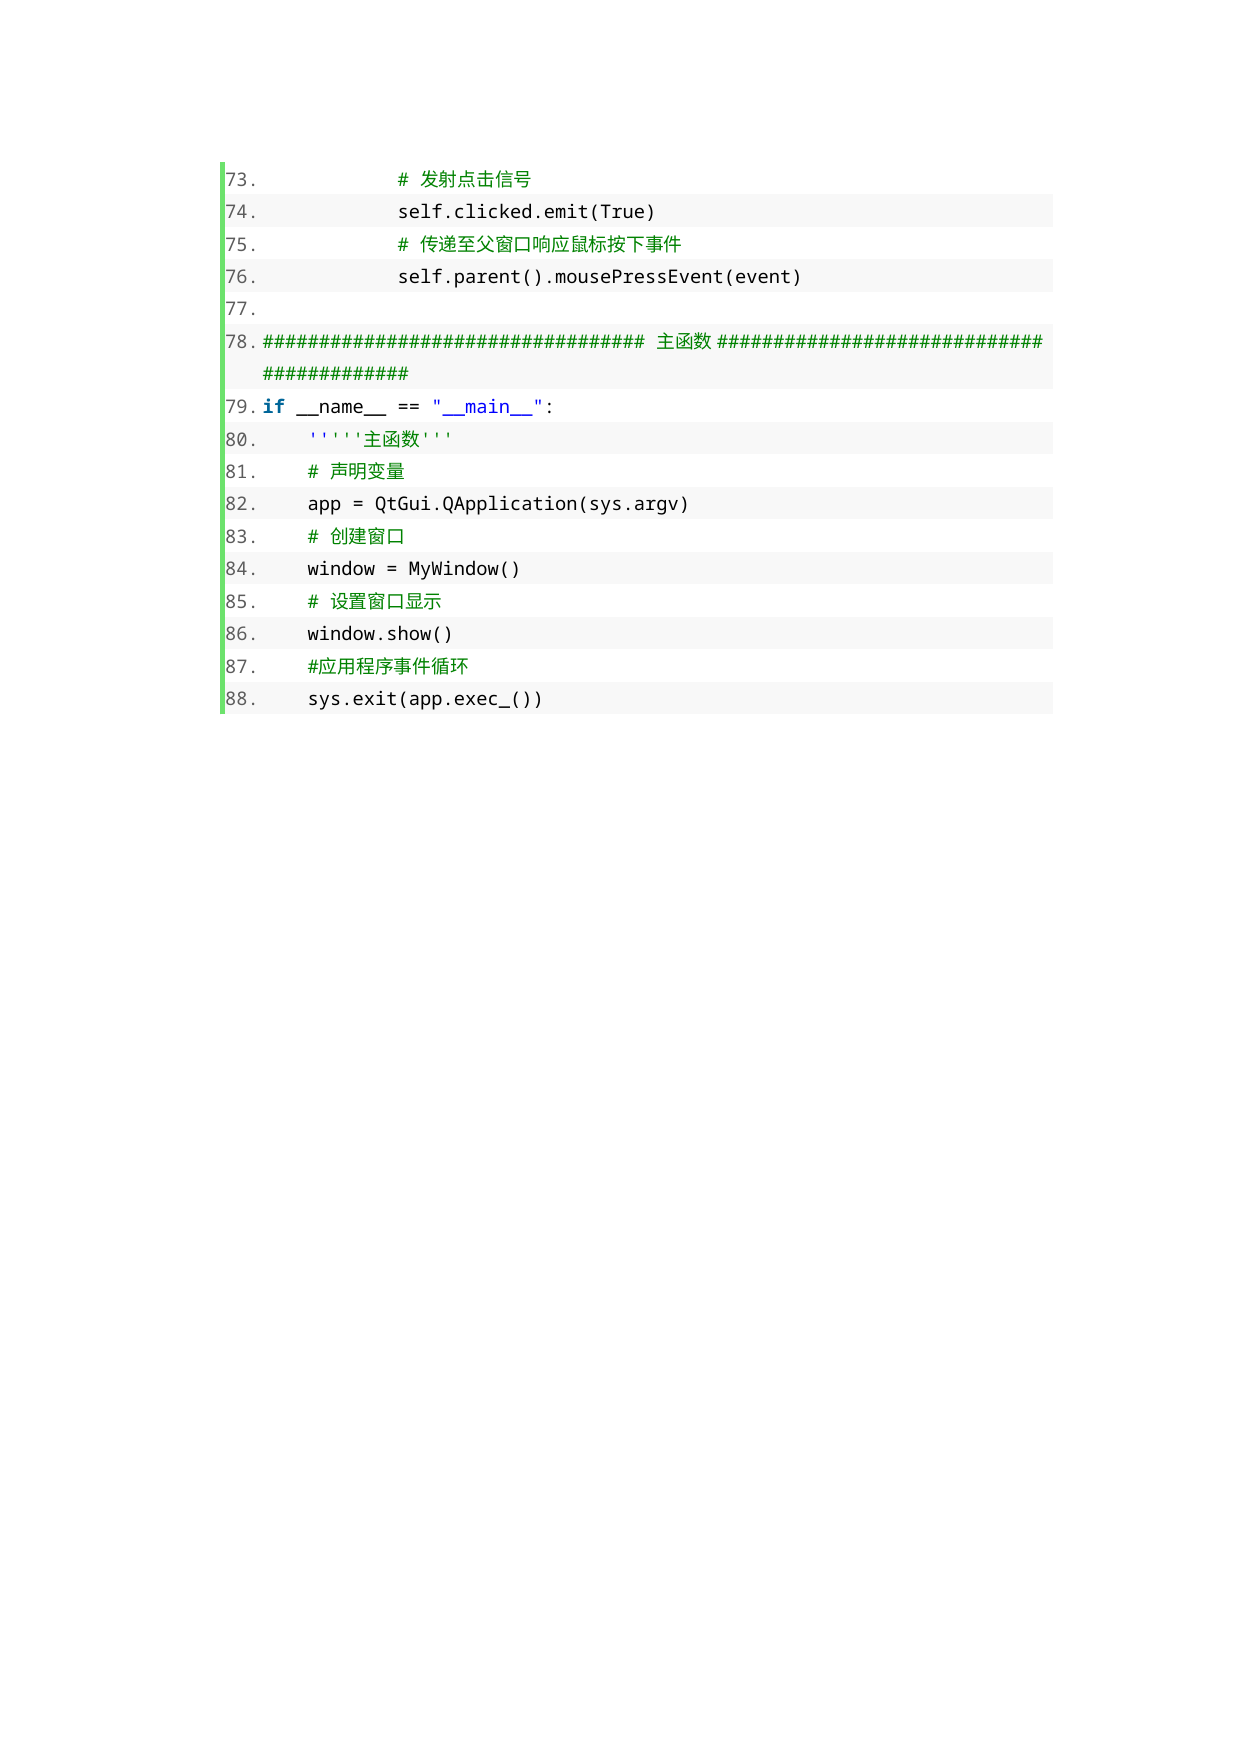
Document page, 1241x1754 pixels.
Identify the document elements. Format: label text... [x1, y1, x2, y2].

list if __name__ == "__main__": [225, 389, 1053, 422]
list # 创建窗口 [225, 519, 1053, 552]
list # 发射点击信号 [225, 162, 1053, 194]
list window = MyWindow() [225, 552, 1053, 584]
list '''''主函数''' [225, 422, 1053, 454]
list self.parent().mousePressEvent(event) [225, 259, 1053, 292]
list app = QtGui.QApplication(sys.argv) [225, 487, 1053, 519]
list window.show() [225, 617, 1053, 649]
list self.clicked.emit(True) [225, 194, 1053, 227]
list ################################## 主函数 ########################################## [225, 324, 1053, 389]
list #应用程序事件循环 [225, 649, 1053, 682]
list # 声明变量 [225, 454, 1053, 487]
list sys.exit(app.exec_()) [225, 682, 1053, 714]
list # 传递至父窗口响应鼠标按下事件 [225, 227, 1053, 259]
list # 设置窗口显示 [225, 584, 1053, 617]
